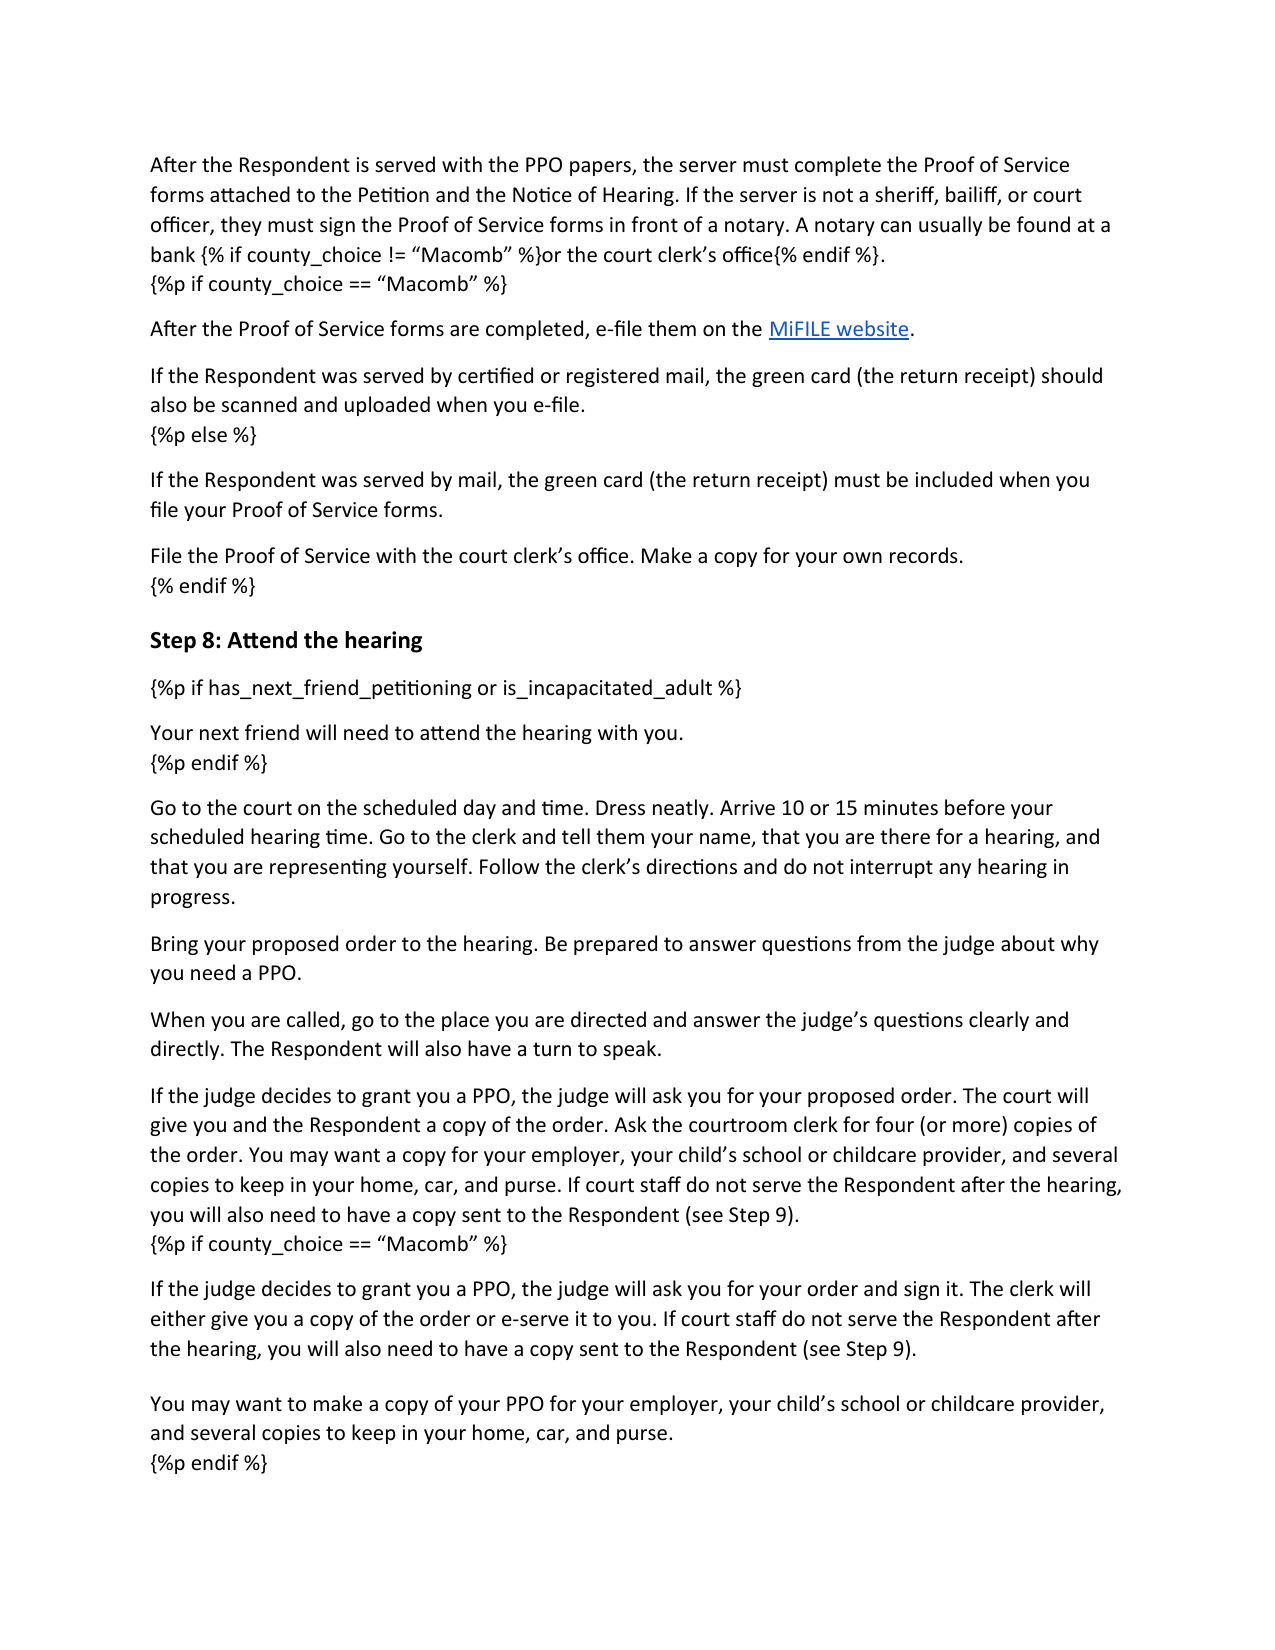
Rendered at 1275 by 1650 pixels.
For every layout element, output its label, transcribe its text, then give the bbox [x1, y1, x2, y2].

text When you are called, go to the place you are directed and answer the judge’s questions clearly and directly. The Respondent will also have a turn to speak. [150, 1005, 1125, 1063]
subtitle Step 8: Attend the hearing [150, 624, 1125, 654]
text If the judge decides to grant you a PPO, the judge will ask you for your proposed order. The court will give you and the Respondent a copy of the order. Ask the courtroom clerk for four (or more) copies of the order. You may want a copy for your employer, your child’s school or childcare provider, and several copies to keep in your home, car, and purse. If court staff do not serve the Respondent after the hearing, you will also need to have a copy sent to the Respondent (see Step 9). [150, 1081, 1125, 1228]
text Bring your proposed order to the hearing. Be prepared to answer questions from the judge about why you need a PPO. [150, 929, 1125, 987]
text {% endif %} [150, 571, 1125, 599]
text {%p endif %} [150, 748, 1125, 776]
text File the Proof of Service with the court clerk’s office. Make a copy for your own records. [150, 541, 1125, 569]
text After the Respondent is served with the PPO papers, the server must complete the Proof of Service forms attached to the Petition and the Notice of Hearing. If the server is not a sheriff, bailiff, or court officer, they must sign the Proof of Service forms in front of a notary. A notary can usually be found at a bank {% if county_choice != “Macomb” %}or the court clerk’s office{% endif %}. [150, 150, 1125, 268]
text {%p else %} [150, 420, 1125, 448]
text Go to the court on the scheduled day and time. Dress neatly. Arrive 10 or 15 minutes before your scheduled hearing time. Go to the clerk and tell them your name, that you are there for a hearing, and that you are representing yourself. Follow the clerk’s directions and do not interrupt any hearing in progress. [150, 793, 1125, 910]
text You may want to make a copy of your PPO for your employer, your child’s school or childcare provider, and several copies to keep in your home, car, and purse. [150, 1389, 1125, 1446]
text Your next friend will need to attend the hearing with you. [150, 718, 1125, 746]
text If the judge decides to grant you a PPO, the judge will ask you for your order and sign it. The clerk will either give you a copy of the order or e-serve it to you. If court staff do not serve the Respondent after the hearing, you will also need to have a copy sent to the Respondent (see Step 9). [150, 1274, 1125, 1362]
text {%p if county_choice == “Macomb” %} [150, 269, 1125, 298]
text If the Respondent was served by mail, the green card (the return receipt) must be included when you file your Proof of Service forms. [150, 465, 1125, 523]
text {%p if has_next_friend_petitioning or is_incapacitated_adult %} [150, 673, 1125, 701]
text {%p if county_choice == “Macomb” %} [150, 1229, 1125, 1257]
text If the Respondent was served by certified or registered mail, the green card (the return receipt) should also be scanned and uploaded when you e-file. [150, 361, 1125, 418]
text {%p endif %} [150, 1448, 1125, 1476]
text After the Proof of Service forms are completed, e-file them on the MiFILE website. [150, 314, 1125, 342]
